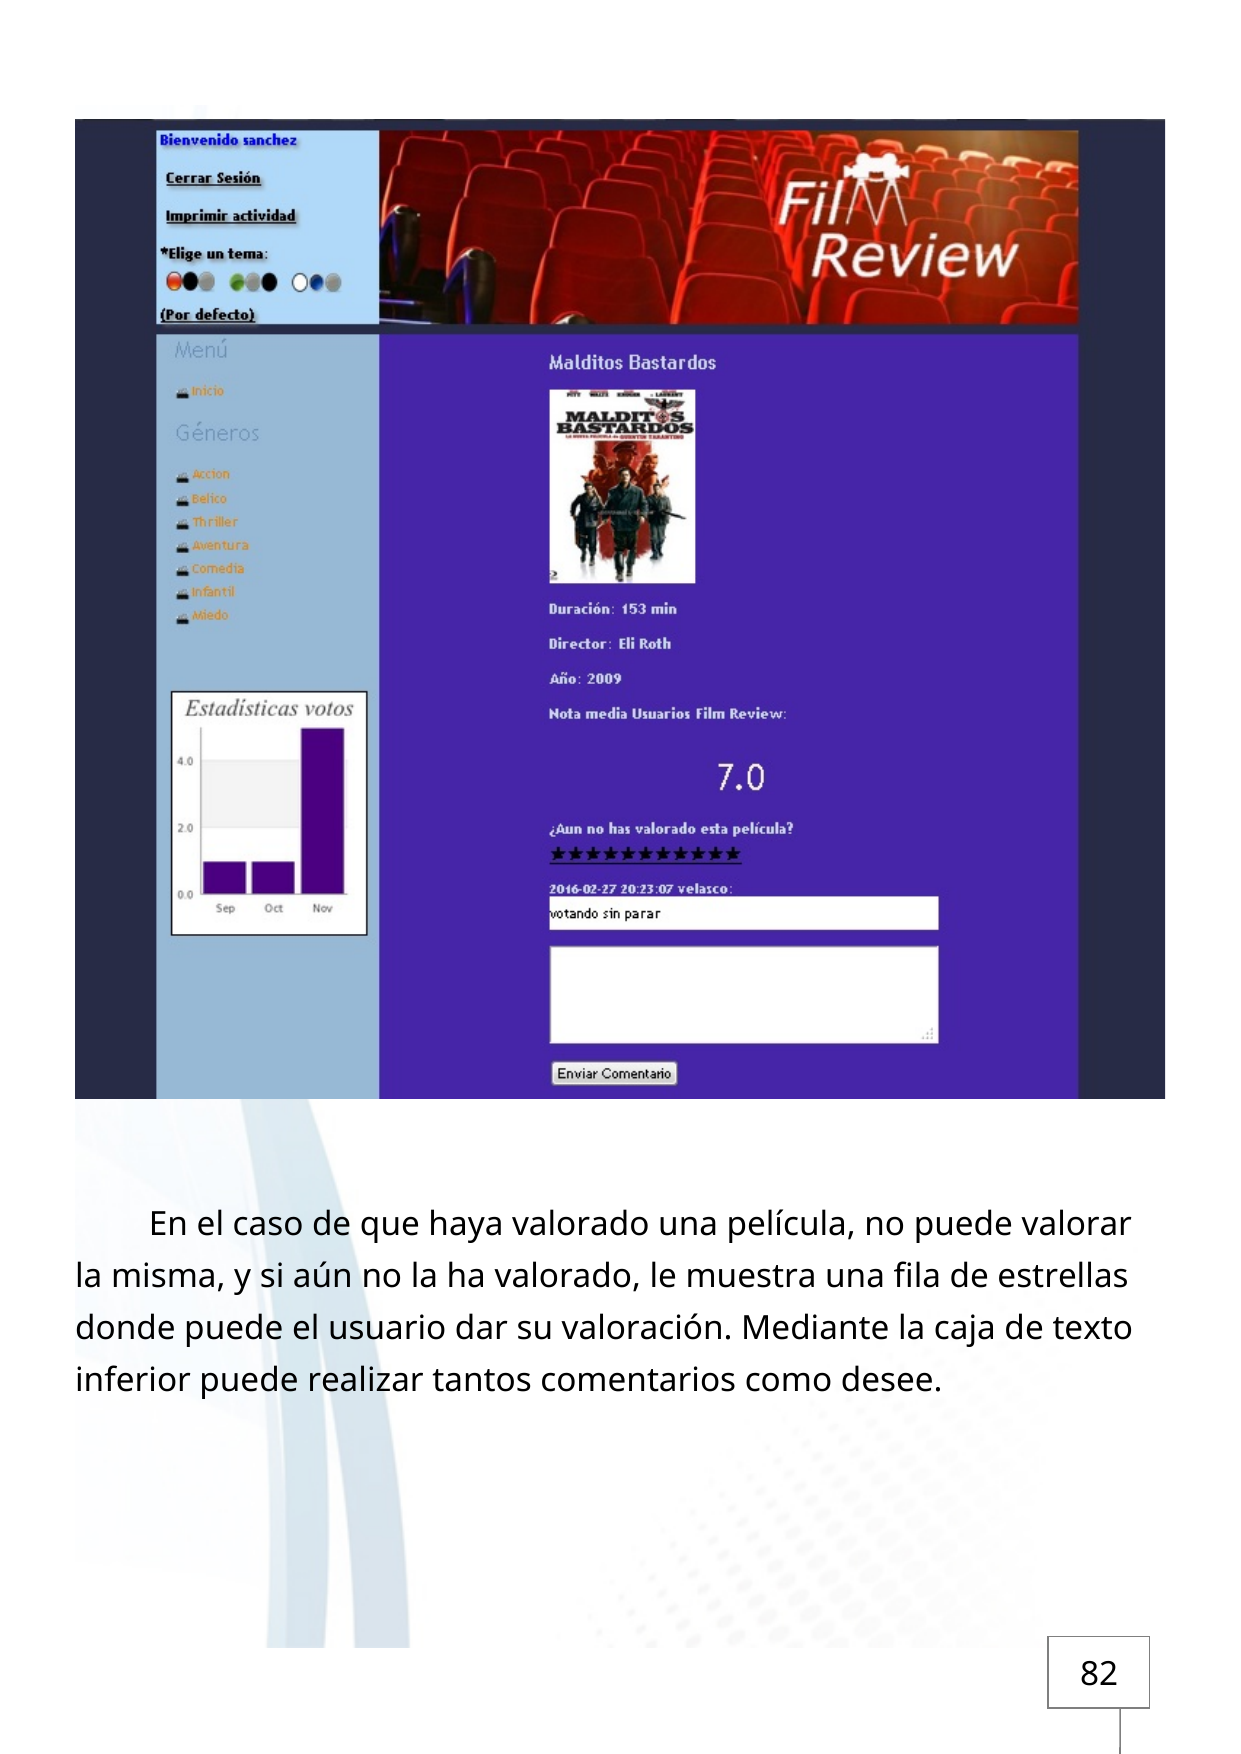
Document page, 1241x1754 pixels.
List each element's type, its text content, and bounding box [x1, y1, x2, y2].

picture [75, 1401, 1165, 1648]
picture [1049, 1637, 1149, 1648]
picture [75, 105, 1166, 1199]
text En el caso de que haya valorado una película, no puede valorar la misma, y si aún no la ha valorado, le muestra una fila de estrellas donde puede el usuario dar su valoración. Mediante la caja de texto inferior puede realizar tantos comentarios como desee. [75, 1199, 1165, 1401]
